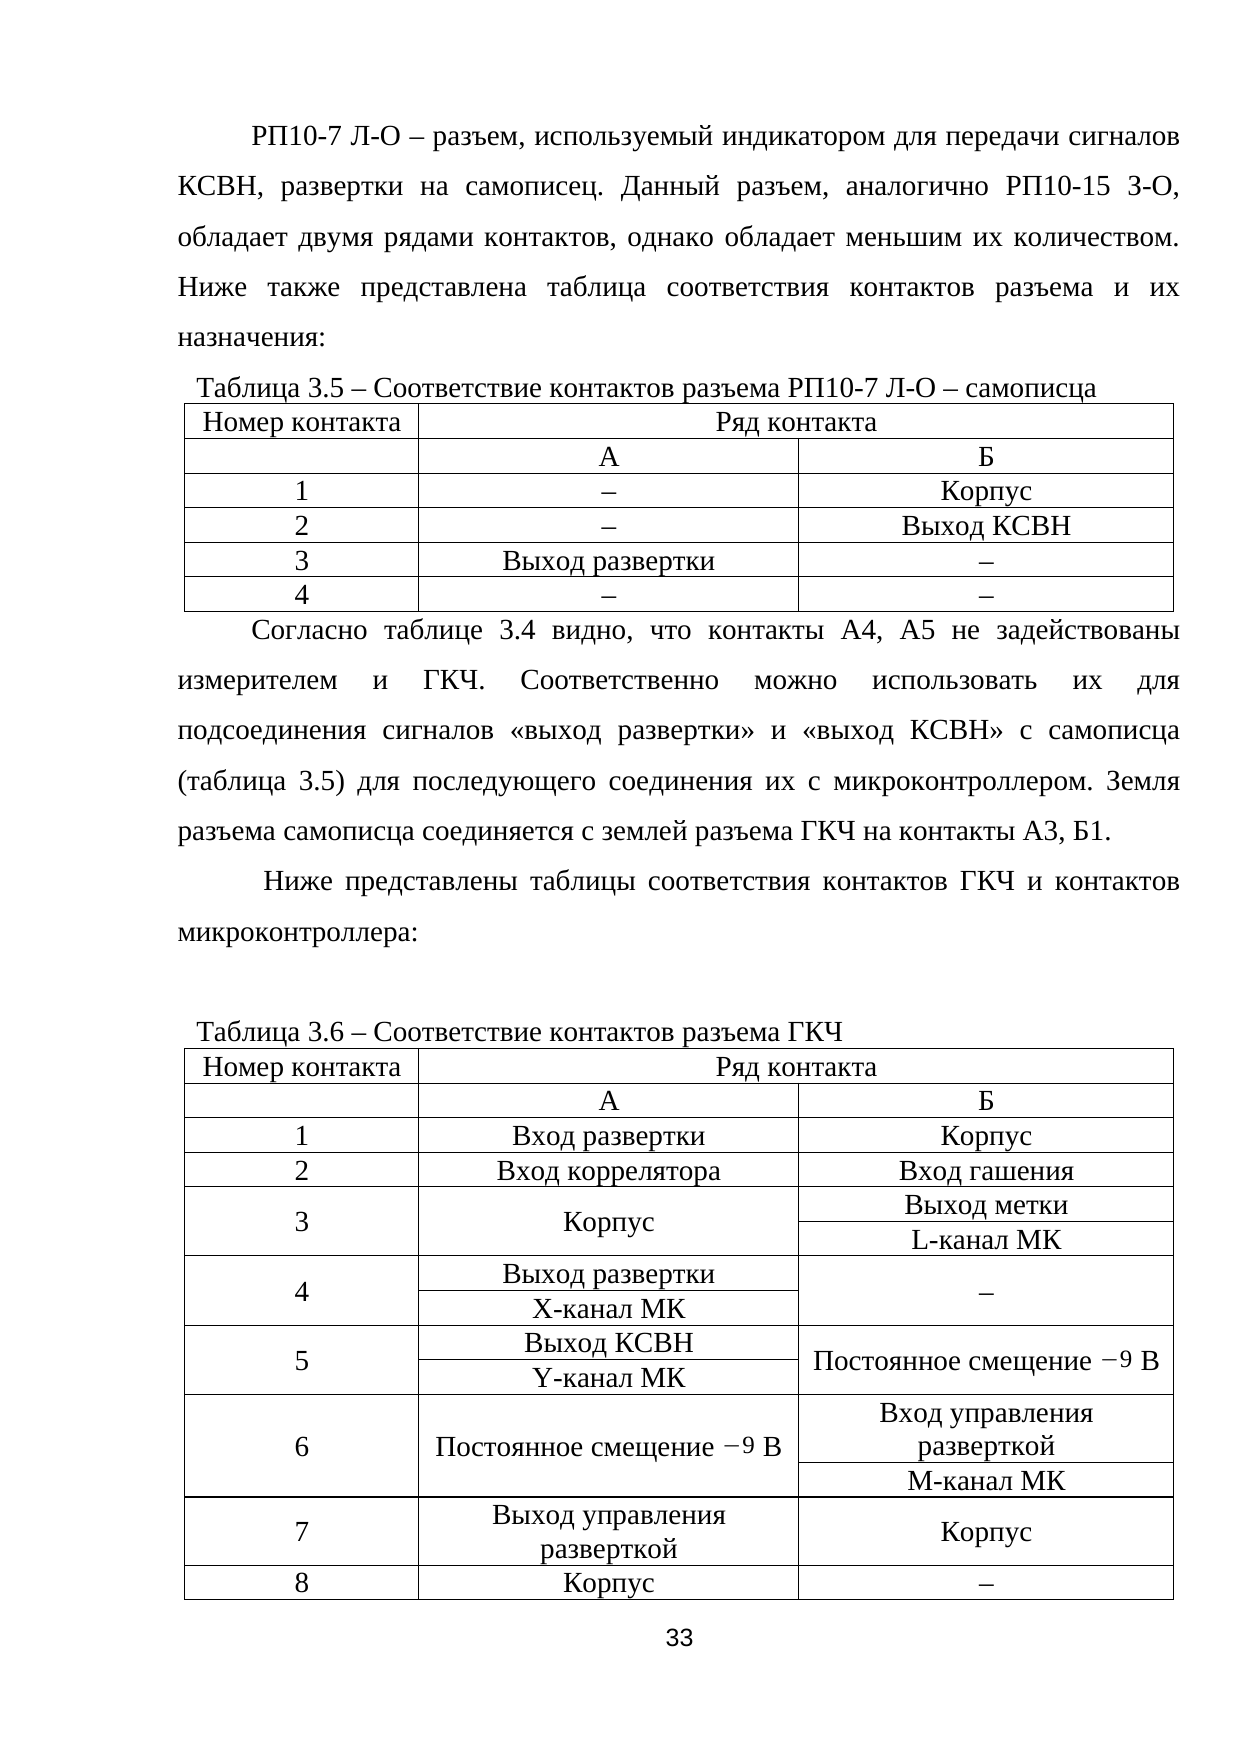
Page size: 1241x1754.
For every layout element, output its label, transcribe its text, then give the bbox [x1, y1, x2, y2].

table_cell Выход КСВН [799, 508, 1173, 542]
table_cell Ряд контакта [419, 1049, 1173, 1082]
table_cell 3 [185, 543, 418, 576]
table_cell 8 [185, 1566, 418, 1599]
table_cell Постоянное смещение В [799, 1326, 1173, 1394]
table_cell 2 [185, 1153, 418, 1186]
table_cell – [799, 1256, 1173, 1324]
table_cell Y-канал МК [419, 1360, 798, 1394]
table_cell Х-канал МК [419, 1291, 798, 1324]
list Согласно таблице 3.4 видно, что контакты А4, А5 не задействованы измерителем и ГКЧ. Соответственно можно использовать их для подсоединения сигналов «выход развертки» и «выход КСВН» с самописца (таблица 3.5) для последующего соединения их с микроконтроллером. Земля разъема самописца соединяется с землей разъема ГКЧ на контакты А3, Б1. [177, 612, 1181, 847]
table_header Таблица 3.5 – Соответствие контактов разъема РП10-7 Л-О – самописца [185, 370, 1174, 403]
table_cell – [419, 508, 798, 542]
table_cell 1 [185, 1118, 418, 1152]
table_cell Б [799, 439, 1173, 472]
table_cell Б [799, 1084, 1173, 1117]
table_cell – [799, 543, 1173, 576]
table_cell 5 [185, 1326, 418, 1394]
table_cell Ряд контакта [419, 404, 1173, 438]
table_cell L-канал МК [799, 1222, 1173, 1255]
table_cell Постоянное смещение В [419, 1395, 798, 1496]
table_cell – [419, 474, 798, 507]
table_cell M-канал МК [799, 1463, 1173, 1496]
table_cell Корпус [799, 1498, 1173, 1564]
table_cell 3 [185, 1187, 418, 1255]
table_cell Выход КСВН [419, 1326, 798, 1359]
table_cell Вход управления разверткой [799, 1395, 1173, 1462]
table_cell [185, 1084, 418, 1117]
table_cell Вход коррелятора [419, 1153, 798, 1186]
table_cell 7 [185, 1498, 418, 1564]
table_cell Номер контакта [185, 404, 418, 438]
table_cell Выход метки [799, 1187, 1173, 1221]
table_cell – [799, 1566, 1173, 1599]
table_cell Вход гашения [799, 1153, 1173, 1186]
list Ниже представлены таблицы соответствия контактов ГКЧ и контактов микроконтроллера: [177, 863, 1181, 947]
table_cell 2 [185, 508, 418, 542]
table_cell 4 [185, 1256, 418, 1324]
table_header Таблица 3.6 – Соответствие контактов разъема ГКЧ [185, 1014, 1174, 1048]
table_cell – [419, 577, 798, 611]
table_cell 4 [185, 577, 418, 611]
table_cell Корпус [419, 1187, 798, 1255]
table_cell Корпус [799, 1118, 1173, 1152]
table_cell – [799, 577, 1173, 611]
table_cell Выход развертки [419, 543, 798, 576]
table_cell Выход управления разверткой [419, 1498, 798, 1564]
table_cell А [419, 1084, 798, 1117]
table_cell Номер контакта [185, 1049, 418, 1082]
table_cell [185, 439, 418, 472]
table_cell А [419, 439, 798, 472]
table_cell Вход развертки [419, 1118, 798, 1152]
table_cell 6 [185, 1395, 418, 1496]
table_cell 1 [185, 474, 418, 507]
table_cell Выход развертки [419, 1256, 798, 1290]
list РП10-7 Л-О – разъем, используемый индикатором для передачи сигналов КСВН, развертки на самописец. Данный разъем, аналогично РП10-15 З-О, обладает двумя рядами контактов, однако обладает меньшим их количеством. Ниже также представлена таблица соответствия контактов разъема и их назначения: [177, 118, 1181, 353]
table_cell Корпус [799, 474, 1173, 507]
table_cell Корпус [419, 1566, 798, 1599]
